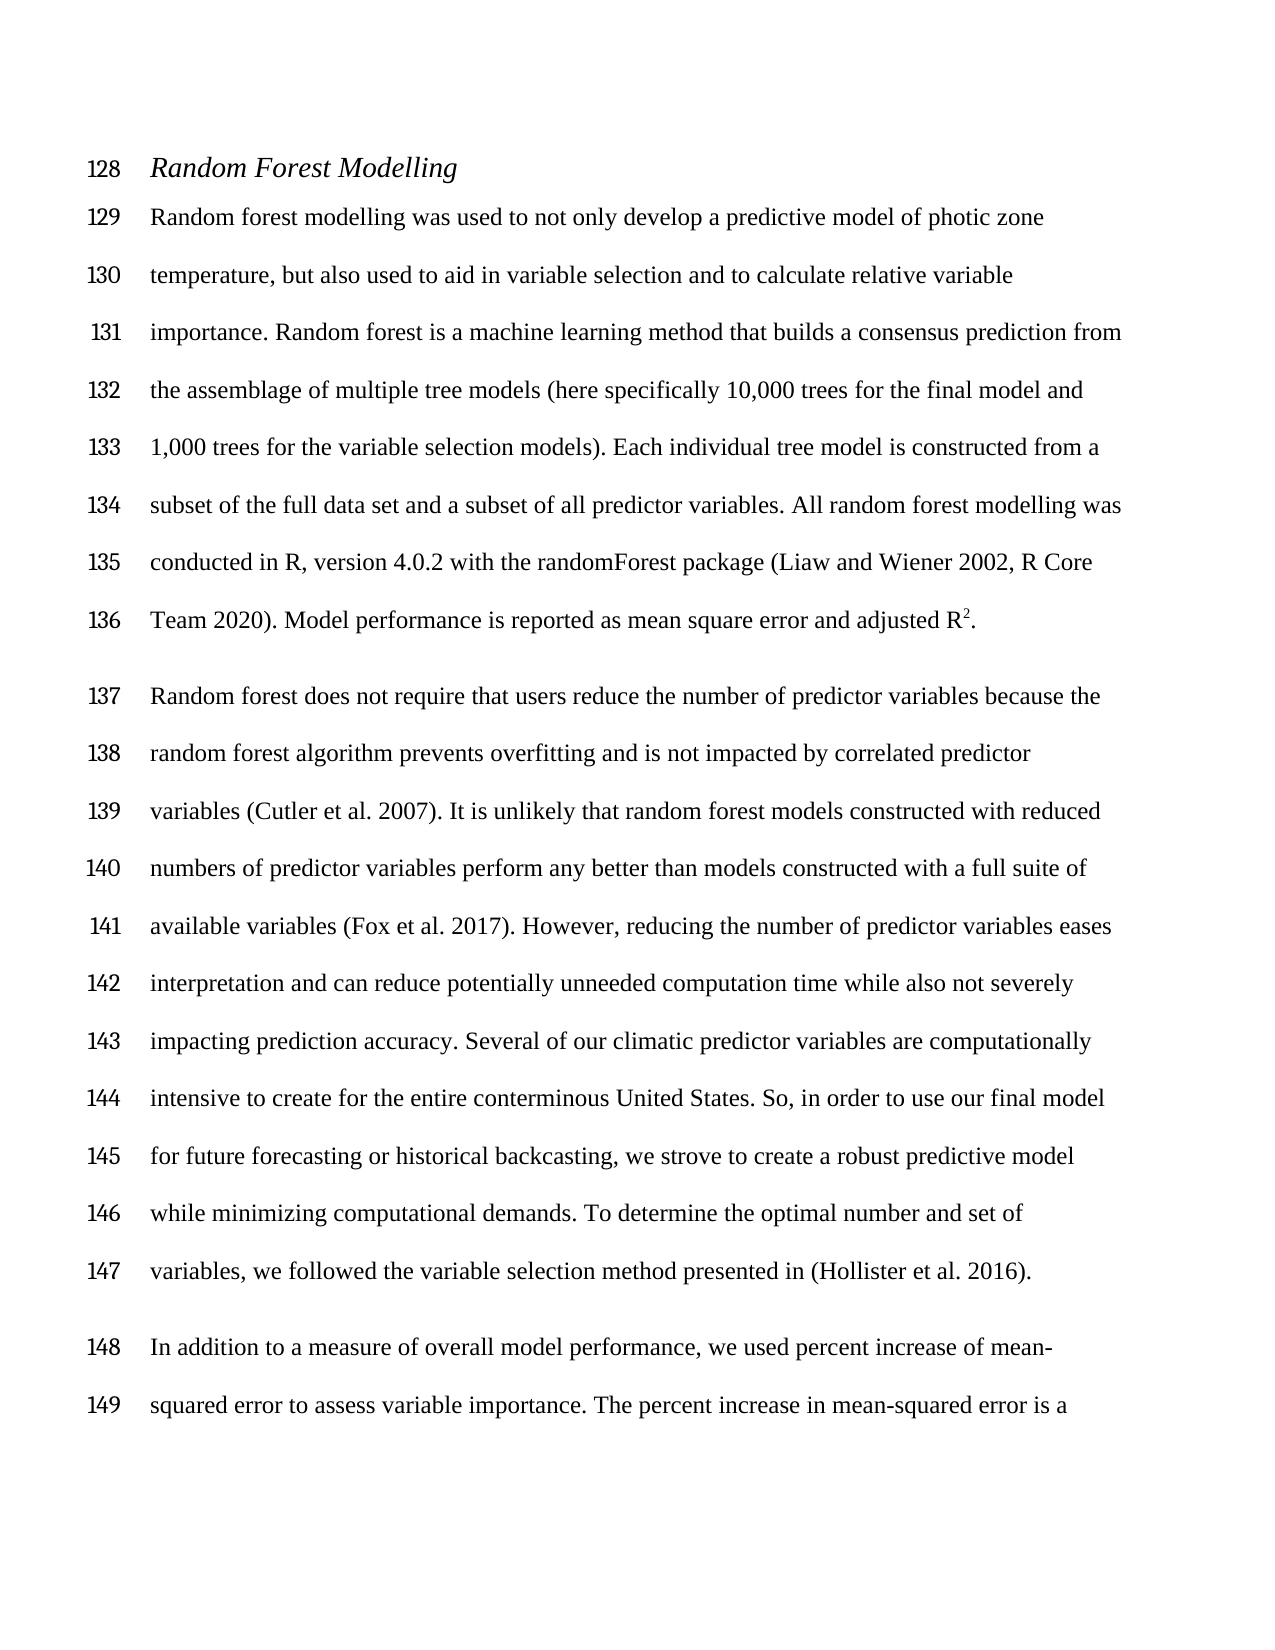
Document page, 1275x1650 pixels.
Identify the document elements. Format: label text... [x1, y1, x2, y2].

text Random forest does not require that users reduce the number of predictor variables because the random forest algorithm prevents overfitting and is not impacted by correlated predictor variables (Cutler et al. 2007). It is unlikely that random forest models constructed with reduced numbers of predictor variables perform any better than models constructed with a full suite of available variables (Fox et al. 2017). However, reducing the number of predictor variables eases interpretation and can reduce potentially unneeded computation time while also not severely impacting prediction accuracy. Several of our climatic predictor variables are computationally intensive to create for the entire conterminous United States. So, in order to use our final model for future forecasting or historical backcasting, we strove to create a robust predictive model while minimizing computational demands. To determine the optimal number and set of variables, we followed the variable selection method presented in (Hollister et al. 2016). [150, 681, 1125, 1285]
subtitle Random Forest Modelling [150, 150, 1125, 183]
text Random forest modelling was used to not only develop a predictive model of photic zone temperature, but also used to aid in variable selection and to calculate relative variable importance. Random forest is a machine learning method that builds a consensus prediction from the assemblage of multiple tree models (here specifically 10,000 trees for the final model and 1,000 trees for the variable selection models). Each individual tree model is constructed from a subset of the full data set and a subset of all predictor variables. All random forest modelling was conducted in R, version 4.0.2 with the randomForest package (Liaw and Wiener 2002, R Core Team 2020). Model performance is reported as mean square error and adjusted R2. [150, 202, 1125, 633]
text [150, 1332, 1125, 1418]
